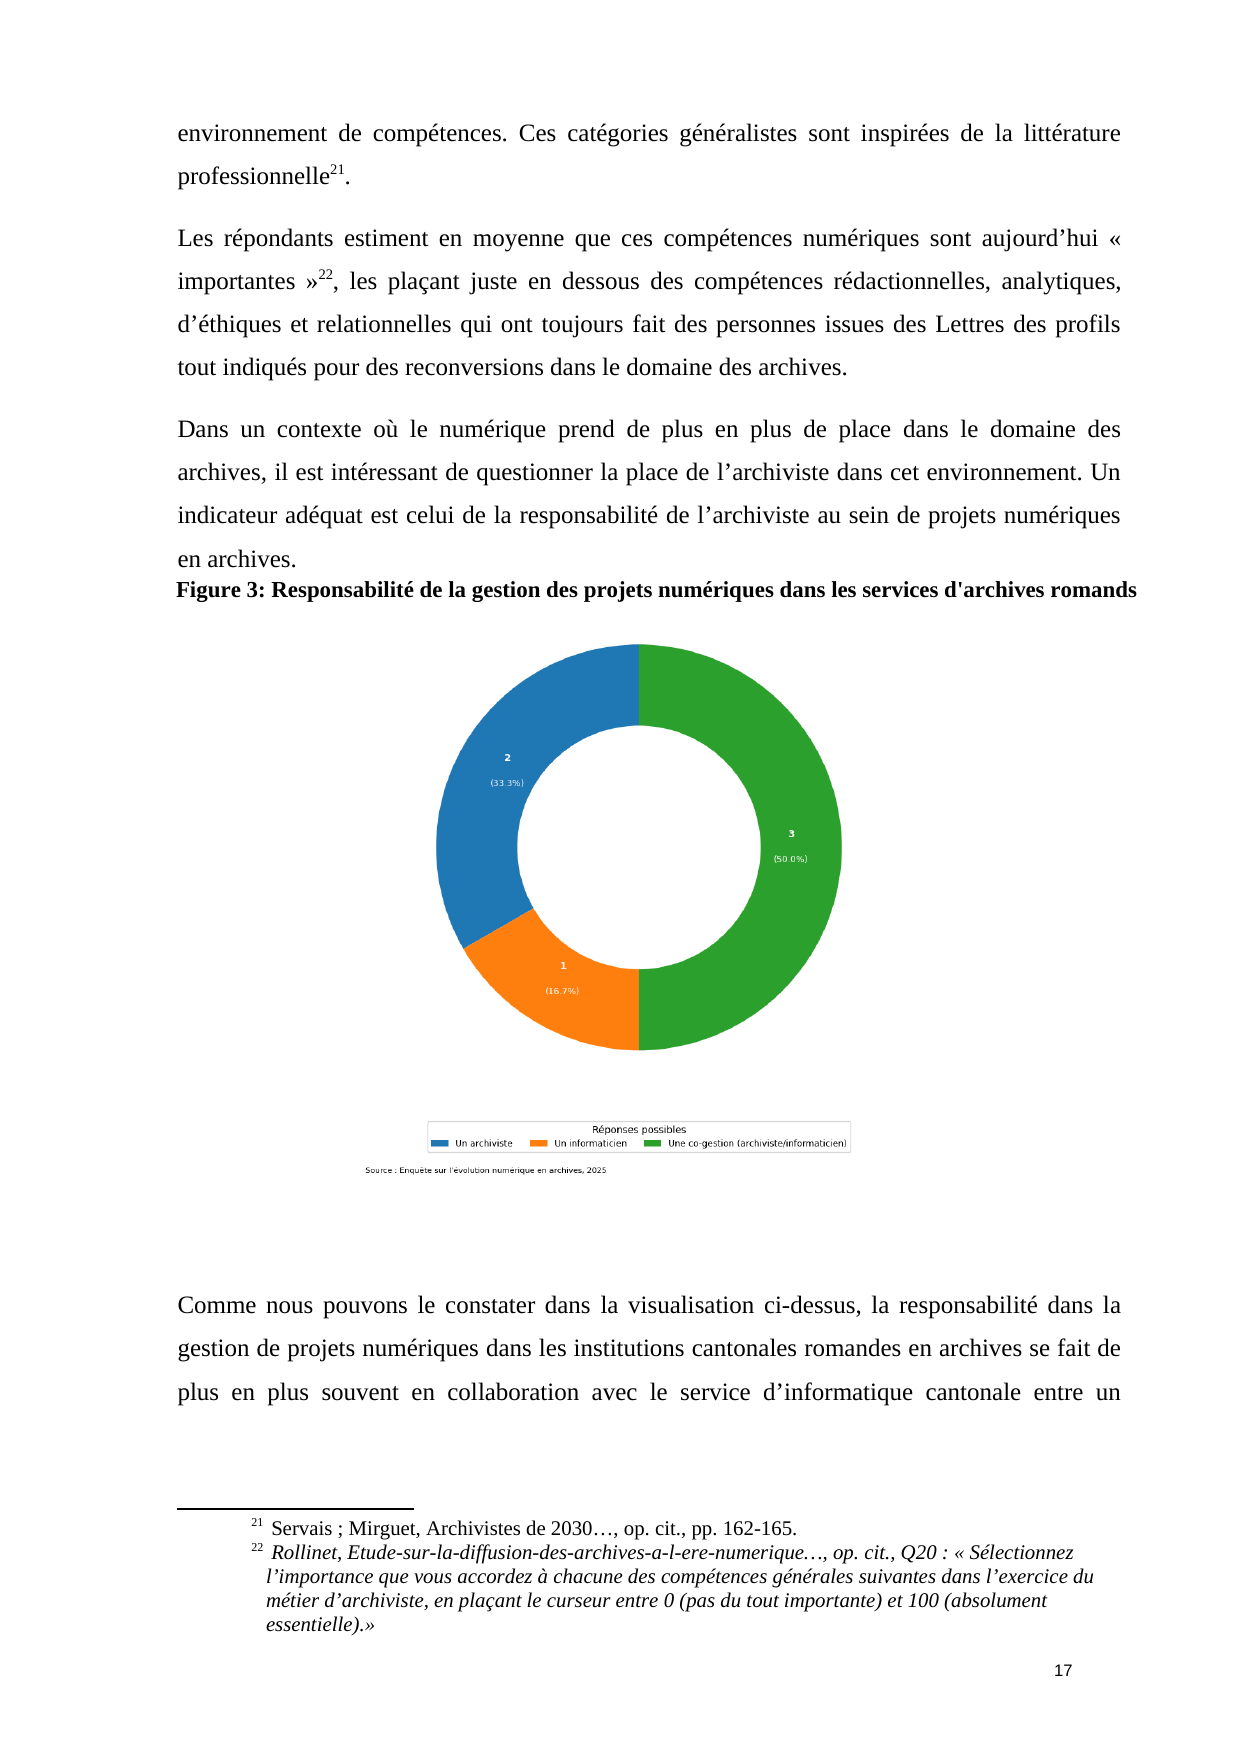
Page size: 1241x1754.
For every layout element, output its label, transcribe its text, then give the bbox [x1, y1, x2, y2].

text En premier lieu, il est intéressant d’estimer la place des compétences dans le profil d’archiviste actuellement en poste. Il s’agit d’une approximation, mais la visualisation ci-dessous nous permet de placer le « numérique » qui devra être défini plus en détail, dans un environnement de compétences. Ces catégories généralistes sont inspirées de la littérature professionnelle. [177, 118, 1122, 190]
text Dans un contexte où le numérique prend de plus en plus de place dans le domaine des archives, il est intéressant de questionner la place de l’archiviste dans cet environnement. Un indicateur adéquat est celui de la responsabilité de l’archiviste au sein de projets numériques en archives. [177, 414, 1122, 572]
picture [358, 632, 899, 1181]
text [177, 1290, 1122, 1405]
text Les répondants estiment en moyenne que ces compétences numériques sont aujourd’hui « importantes », les plaçant juste en dessous des compétences rédactionnelles, analytiques, d’éthiques et relationnelles qui ont toujours fait des personnes issues des Lettres des profils tout indiqués pour des reconversions dans le domaine des archives. [177, 223, 1122, 381]
